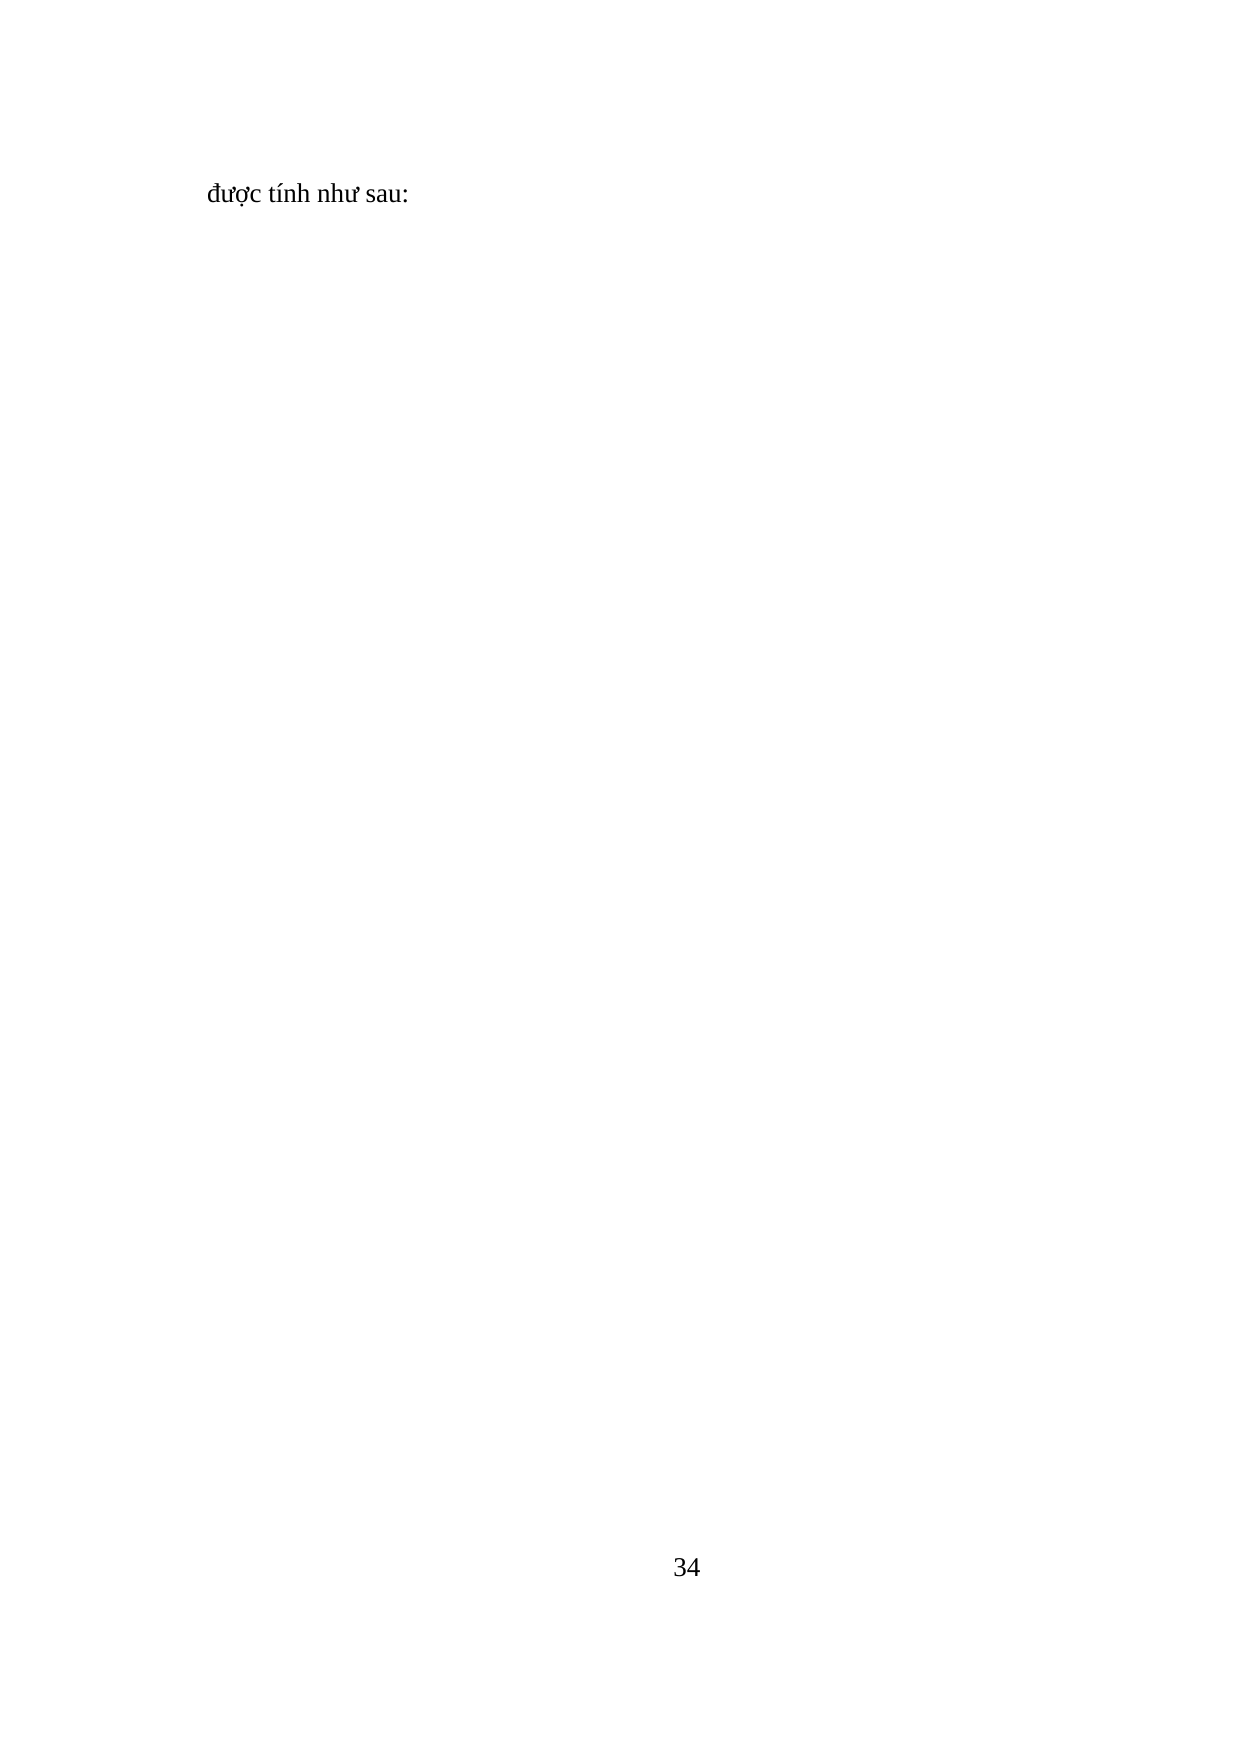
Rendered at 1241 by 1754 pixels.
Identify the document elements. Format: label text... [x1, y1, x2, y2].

text Điểm f1 (f1-score) là trung bình điều hòa giữa độ chuẩn xác và độ phủ, sẽ được tính như sau: [207, 177, 1092, 208]
